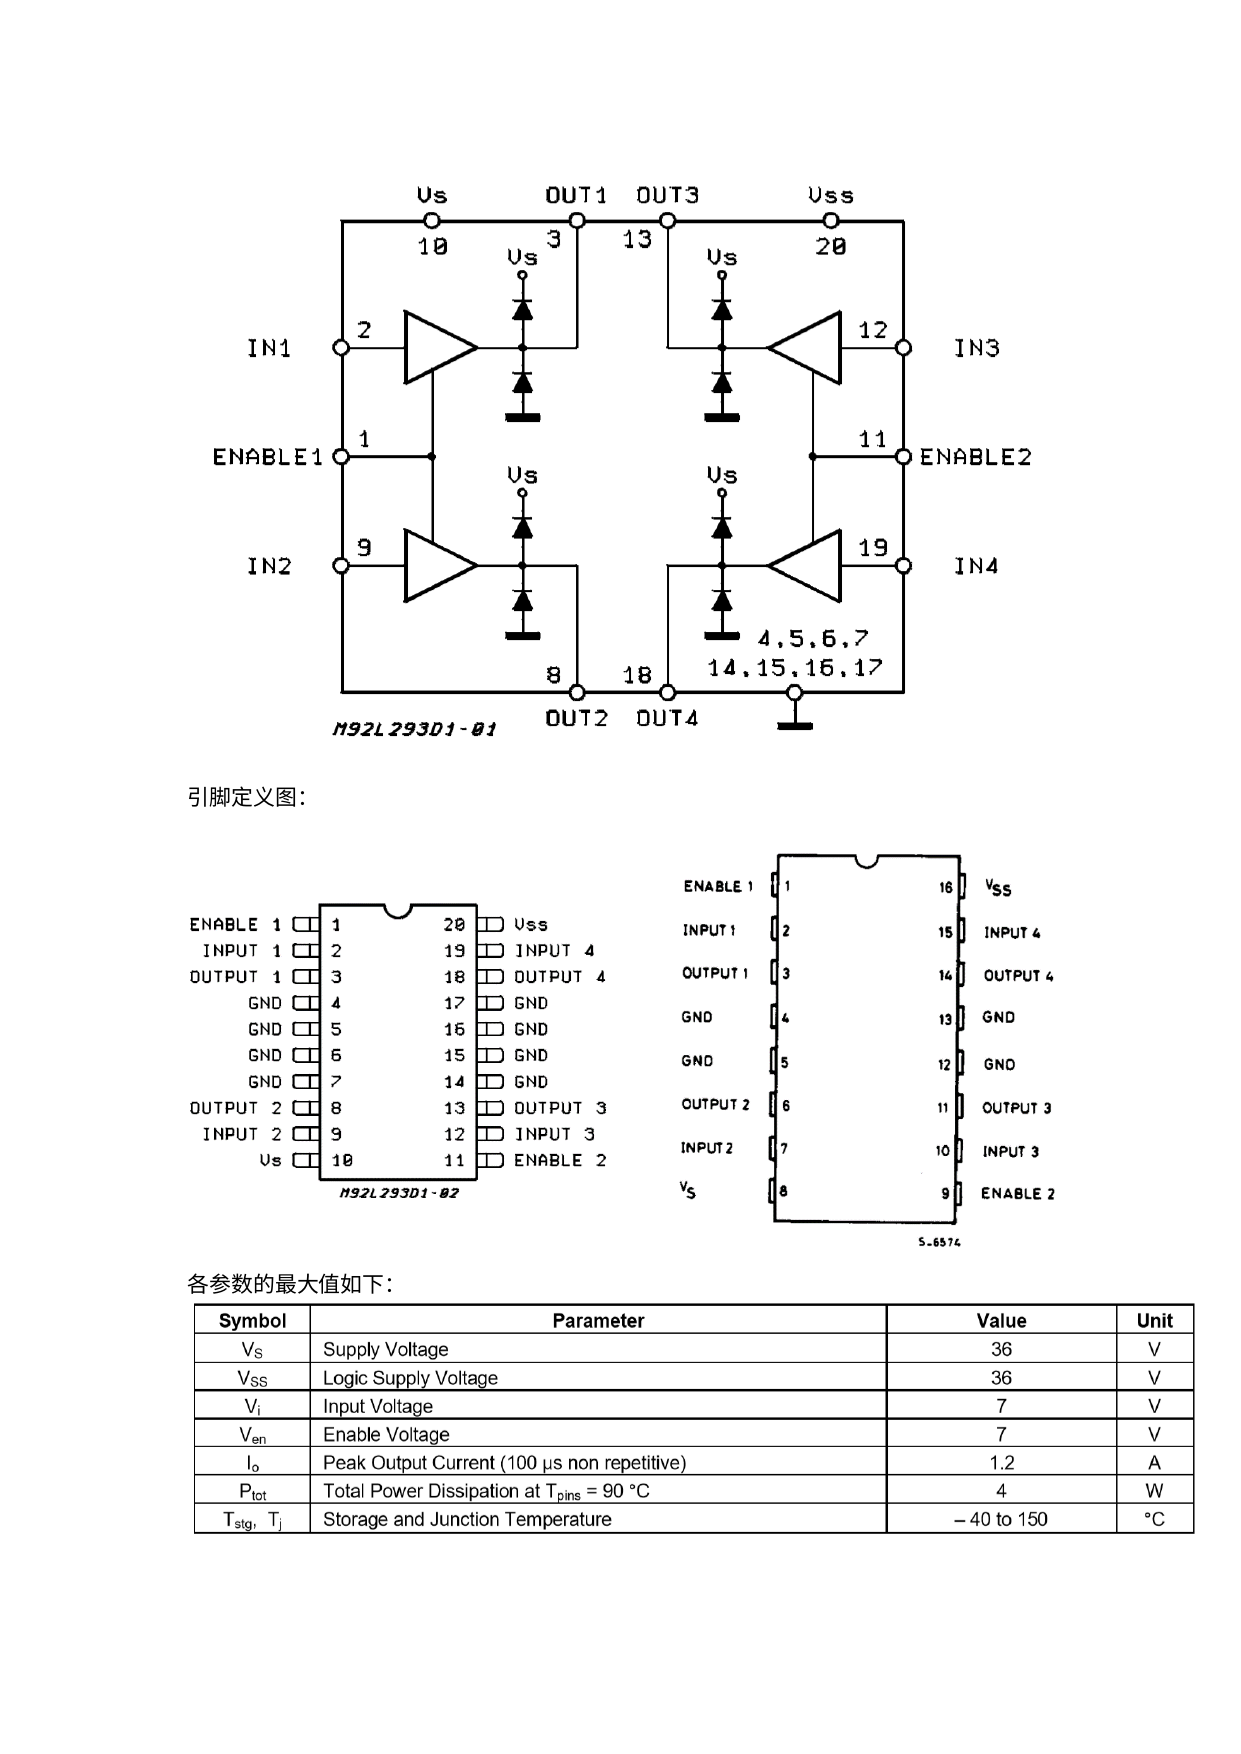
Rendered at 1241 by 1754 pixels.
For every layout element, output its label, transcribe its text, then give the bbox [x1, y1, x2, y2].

picture [187, 1299, 1199, 1539]
picture [187, 812, 1063, 1254]
picture [187, 162, 1063, 755]
text 引脚定义图： [187, 779, 1053, 812]
text 各参数的最大值如下： [187, 1267, 1053, 1299]
